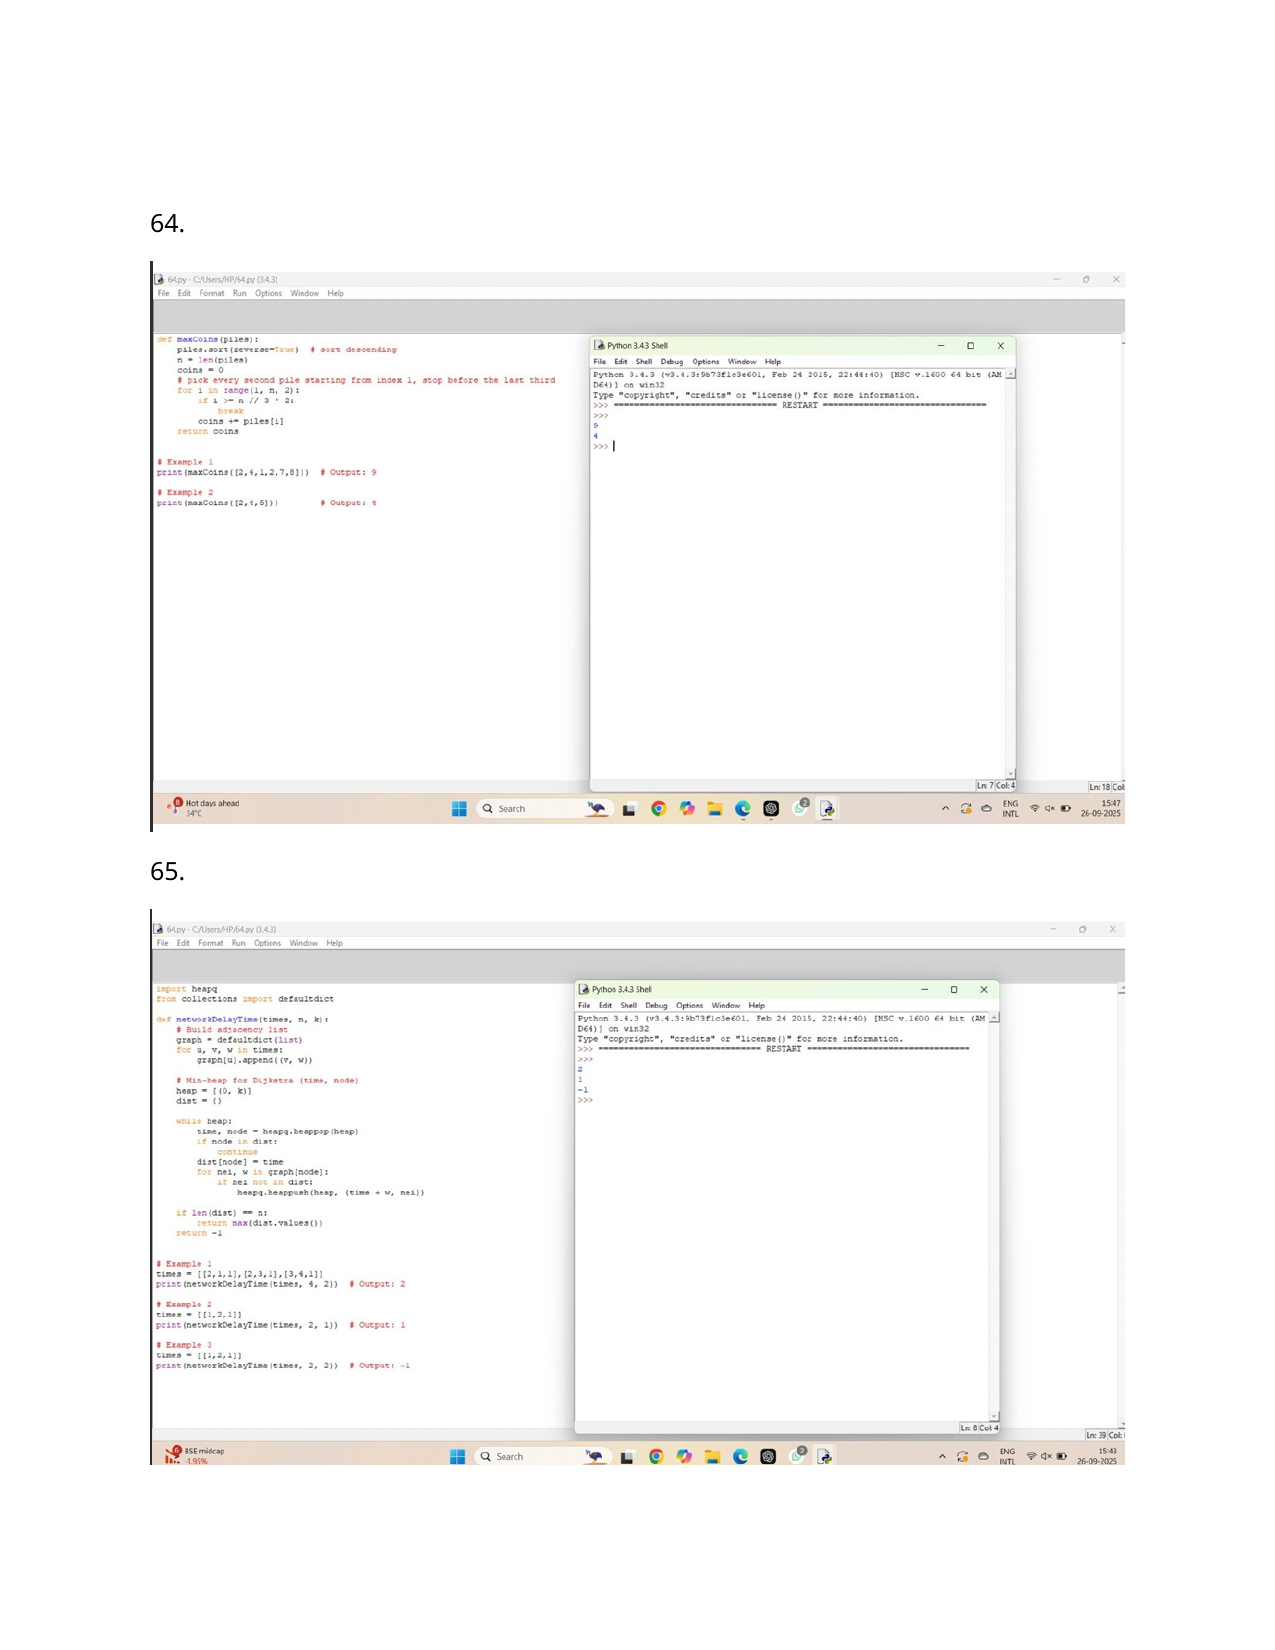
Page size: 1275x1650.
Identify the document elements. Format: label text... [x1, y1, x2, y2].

picture [150, 909, 1125, 1465]
picture [150, 261, 1125, 832]
text 64. [150, 206, 1125, 240]
text 65. [150, 854, 1125, 888]
